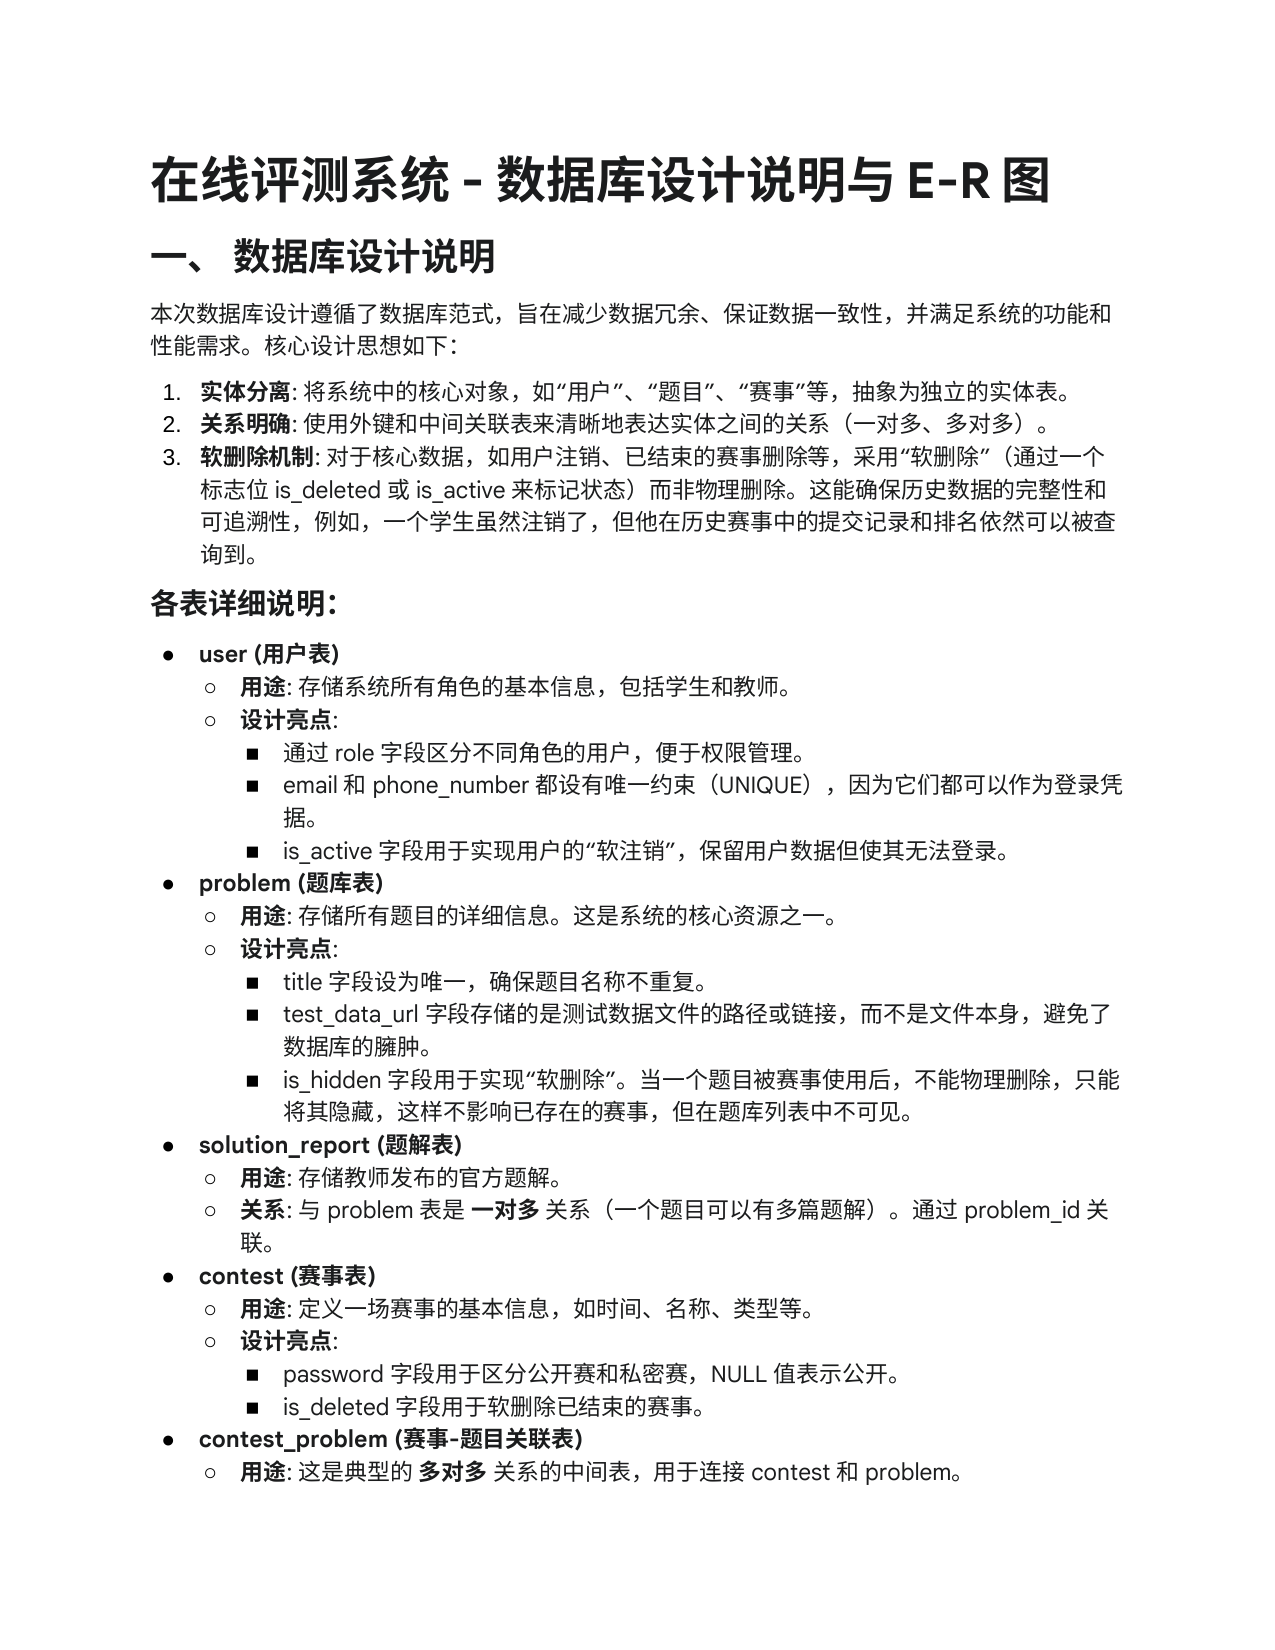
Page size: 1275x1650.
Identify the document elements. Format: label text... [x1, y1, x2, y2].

list 软删除机制: 对于核心数据，如用户注销、已结束的赛事删除等，采用“软删除”（通过一个标志位 is_deleted 或 is_active 来标记状态）而非物理删除。这能确保历史数据的完整性和可追溯性，例如，一个学生虽然注销了，但他在历史赛事中的提交记录和排名依然可以被查询到。 [162, 443, 1125, 570]
list is_deleted 字段用于软删除已结束的赛事。 [245, 1393, 1125, 1422]
subtitle 在线评测系统 - 数据库设计说明与E-R图 [150, 150, 1125, 213]
list 设计亮点: [203, 935, 1125, 964]
subtitle 一、 数据库设计说明 [150, 234, 1125, 281]
list 用途: 定义一场赛事的基本信息，如时间、名称、类型等。 [203, 1295, 1125, 1324]
list 通过 role 字段区分不同角色的用户，便于权限管理。 [245, 739, 1125, 768]
list is_active 字段用于实现用户的“软注销”，保留用户数据但使其无法登录。 [245, 837, 1125, 866]
list 用途: 这是典型的 多对多 关系的中间表，用于连接 contest 和 problem。 [203, 1458, 1125, 1487]
list title 字段设为唯一，确保题目名称不重复。 [245, 968, 1125, 997]
list solution_report (题解表) [161, 1131, 1125, 1160]
list contest (赛事表) [161, 1262, 1125, 1291]
list 关系: 与 problem 表是 一对多 关系（一个题目可以有多篇题解）。通过 problem_id 关联。 [203, 1197, 1125, 1258]
list test_data_url 字段存储的是测试数据文件的路径或链接，而不是文件本身，避免了数据库的臃肿。 [245, 1001, 1125, 1062]
list is_hidden 字段用于实现“软删除”。当一个题目被赛事使用后，不能物理删除，只能将其隐藏，这样不影响已存在的赛事，但在题库列表中不可见。 [245, 1066, 1125, 1127]
list 实体分离: 将系统中的核心对象，如“用户”、“题目”、“赛事”等，抽象为独立的实体表。 [162, 378, 1125, 407]
list 用途: 存储教师发布的官方题解。 [203, 1164, 1125, 1193]
list user (用户表) [161, 641, 1125, 669]
list 设计亮点: [203, 1328, 1125, 1356]
list contest_problem (赛事-题目关联表) [161, 1426, 1125, 1454]
list 用途: 存储系统所有角色的基本信息，包括学生和教师。 [203, 673, 1125, 702]
list 设计亮点: [203, 706, 1125, 735]
list 用途: 存储所有题目的详细信息。这是系统的核心资源之一。 [203, 902, 1125, 931]
subtitle 各表详细说明： [150, 587, 1125, 623]
list password 字段用于区分公开赛和私密赛，NULL 值表示公开。 [245, 1360, 1125, 1389]
list problem (题库表) [161, 870, 1125, 898]
text 本次数据库设计遵循了数据库范式，旨在减少数据冗余、保证数据一致性，并满足系统的功能和性能需求。核心设计思想如下： [150, 300, 1125, 361]
list 关系明确: 使用外键和中间关联表来清晰地表达实体之间的关系（一对多、多对多）。 [162, 411, 1125, 439]
list email 和 phone_number 都设有唯一约束（UNIQUE），因为它们都可以作为登录凭据。 [245, 772, 1125, 833]
